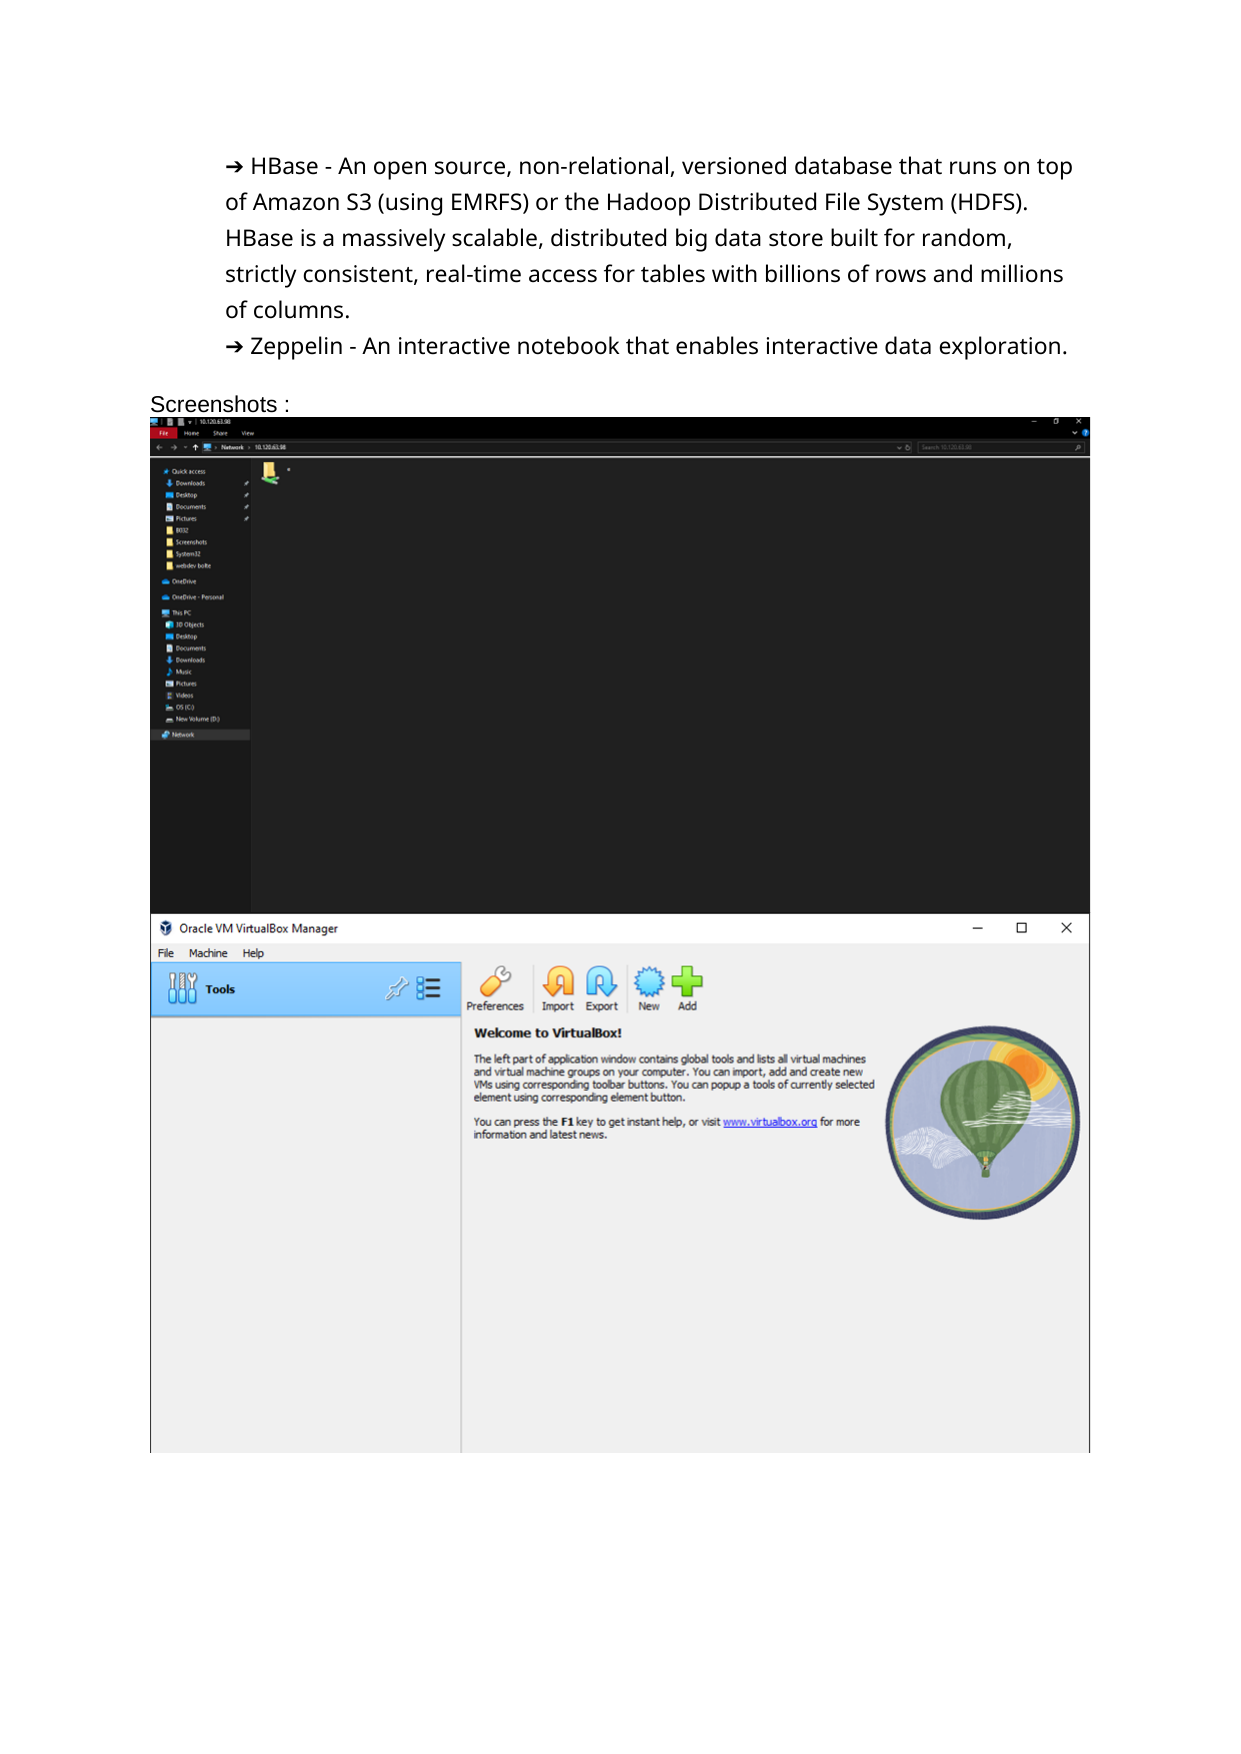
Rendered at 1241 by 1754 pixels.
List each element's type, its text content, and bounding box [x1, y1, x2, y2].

picture [150, 417, 1091, 1453]
text ➔ Zeppelin - An interactive notebook that enables interactive data exploration. [225, 330, 1090, 361]
text ➔ HBase - An open source, non-relational, versioned database that runs on top of Amazon S3 (using EMRFS) or the Hadoop Distributed File System (HDFS). HBase is a massively scalable, distributed big data store built for random, strictly consistent, real-time access for tables with billions of rows and millions of columns. [225, 150, 1090, 325]
text Screenshots : [150, 391, 1090, 417]
